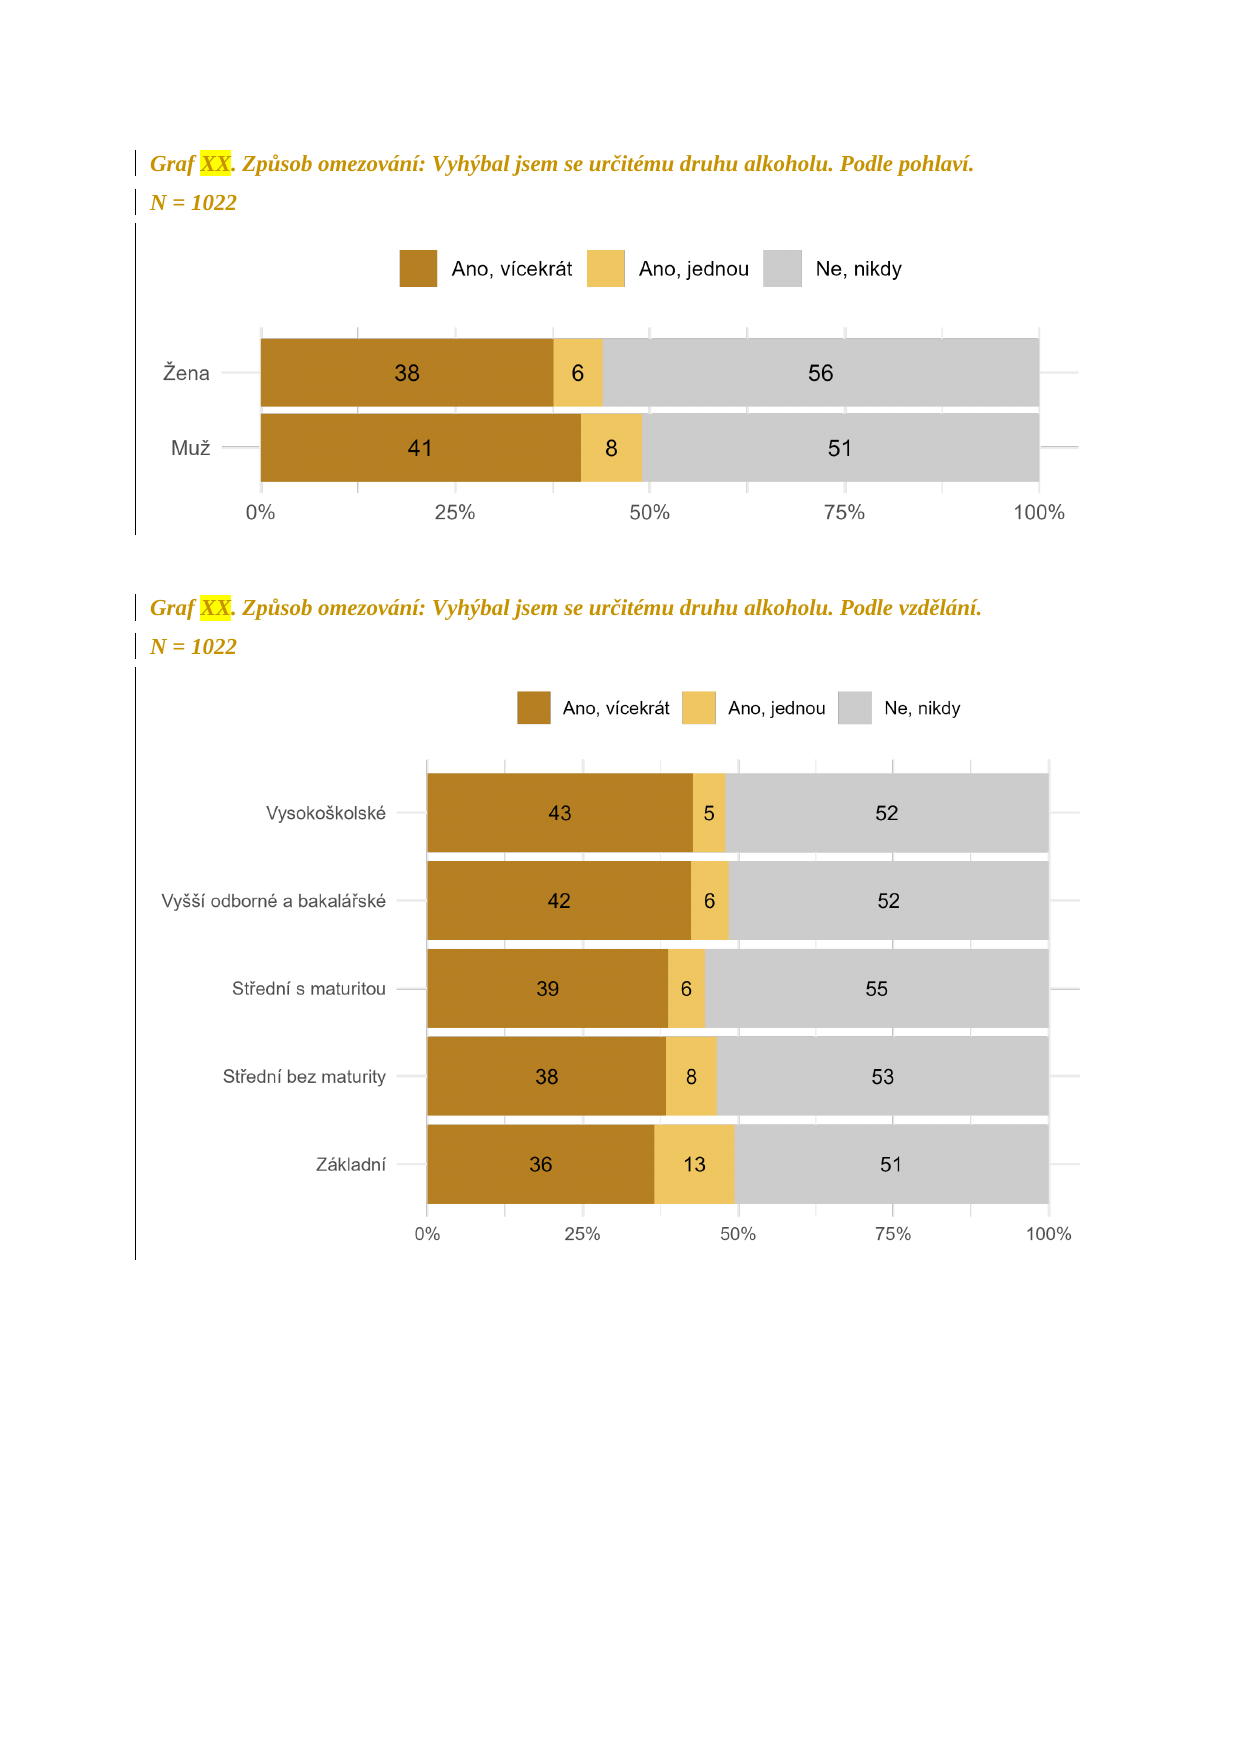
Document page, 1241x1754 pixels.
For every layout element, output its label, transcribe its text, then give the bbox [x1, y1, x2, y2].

subtitle N = 1022 [150, 188, 1090, 215]
subtitle Graf XX. Způsob omezování: Vyhýbal jsem se určitému druhu alkoholu. Podle vzdělání. [150, 594, 1090, 621]
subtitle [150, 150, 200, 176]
subtitle N = 1022 [150, 633, 1090, 659]
picture [150, 222, 1091, 536]
subtitle Graf XX. Způsob omezování: Vyhýbal jsem se určitému druhu alkoholu. Podle pohlaví. [231, 150, 1090, 176]
picture [150, 667, 1091, 1255]
